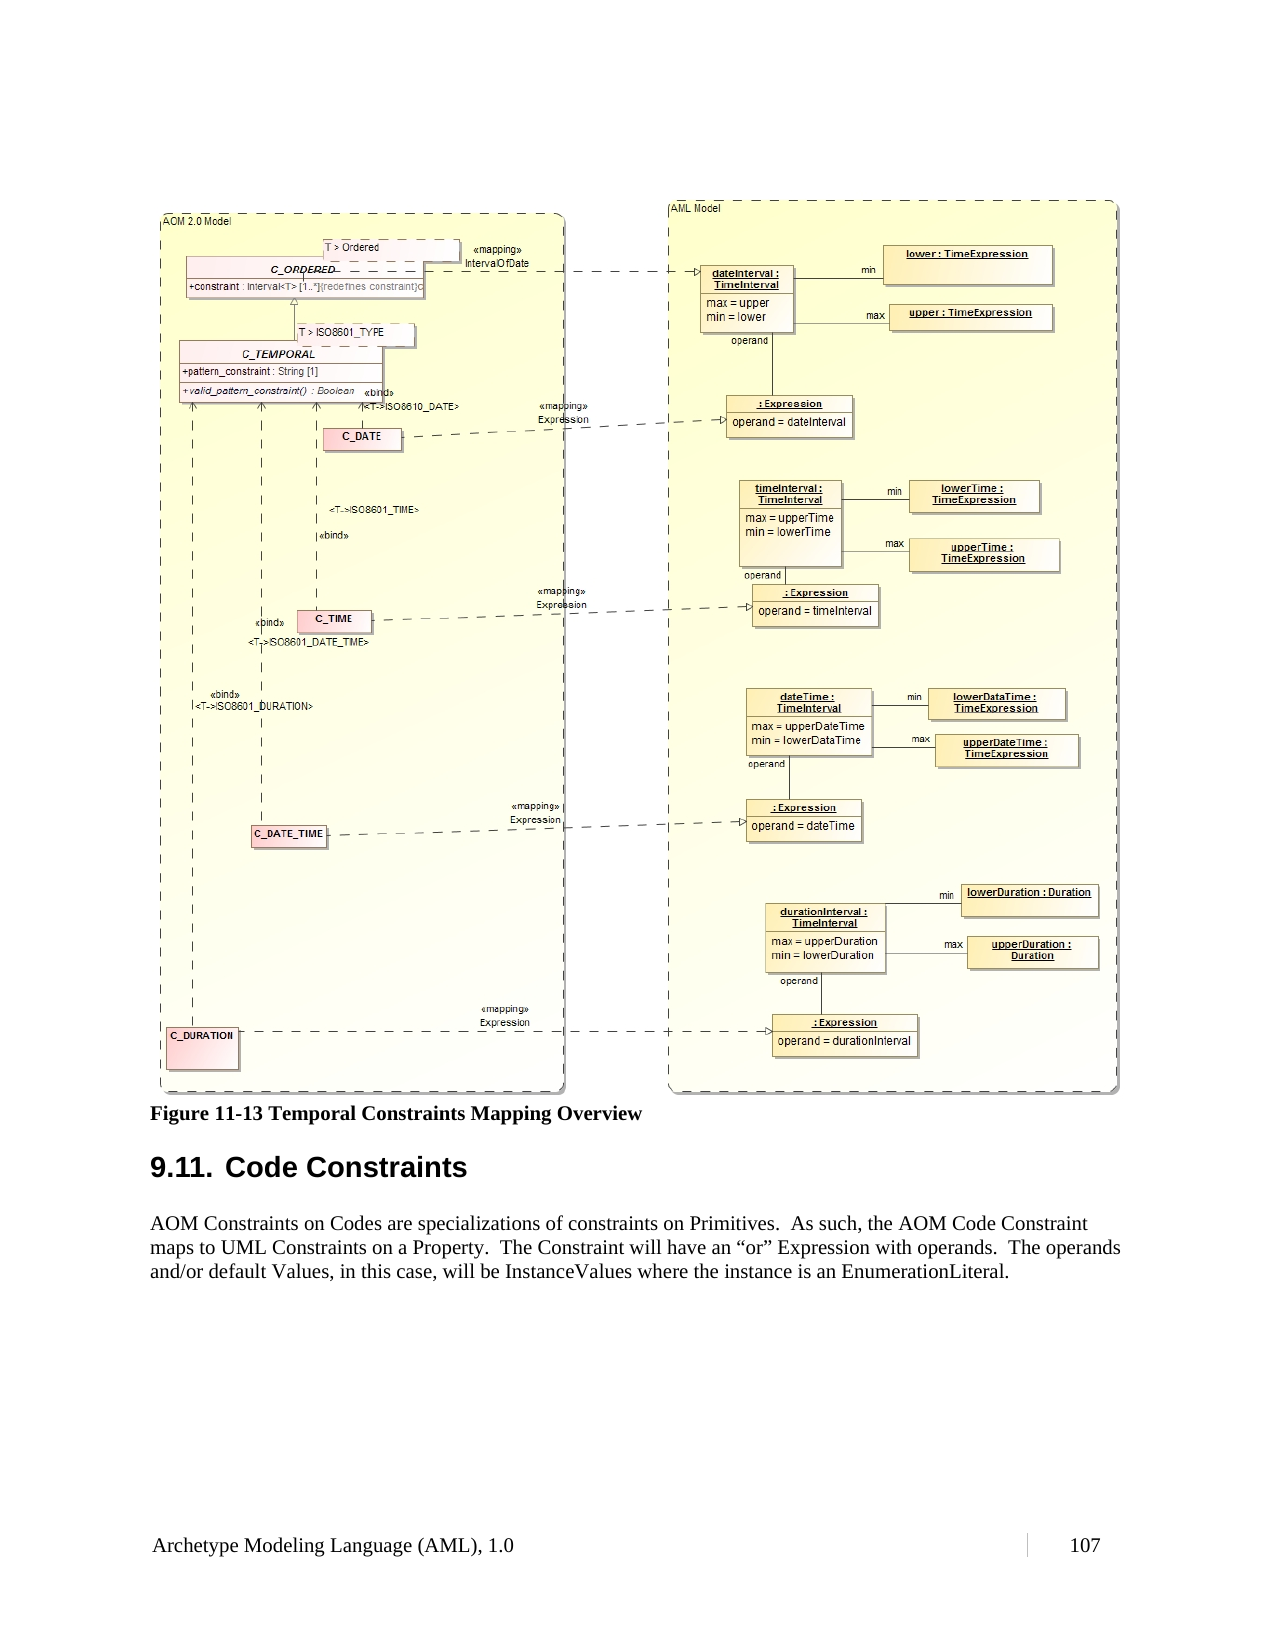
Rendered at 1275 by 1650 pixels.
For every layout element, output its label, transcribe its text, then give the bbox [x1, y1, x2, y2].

subtitle Code Constraints [150, 1150, 1125, 1184]
picture [150, 190, 1125, 1101]
text AOM Constraints on Codes are specializations of constraints on Primitives. As such, the AOM Code Constraint maps to UML Constraints on a Property. The Constraint will have an “or” Expression with operands. The operands and/or default Values, in this case, will be InstanceValues where the instance is an EnumerationLiteral. [150, 1211, 1125, 1283]
text Figure 11-13 Temporal Constraints Mapping Overview [150, 1101, 1125, 1125]
